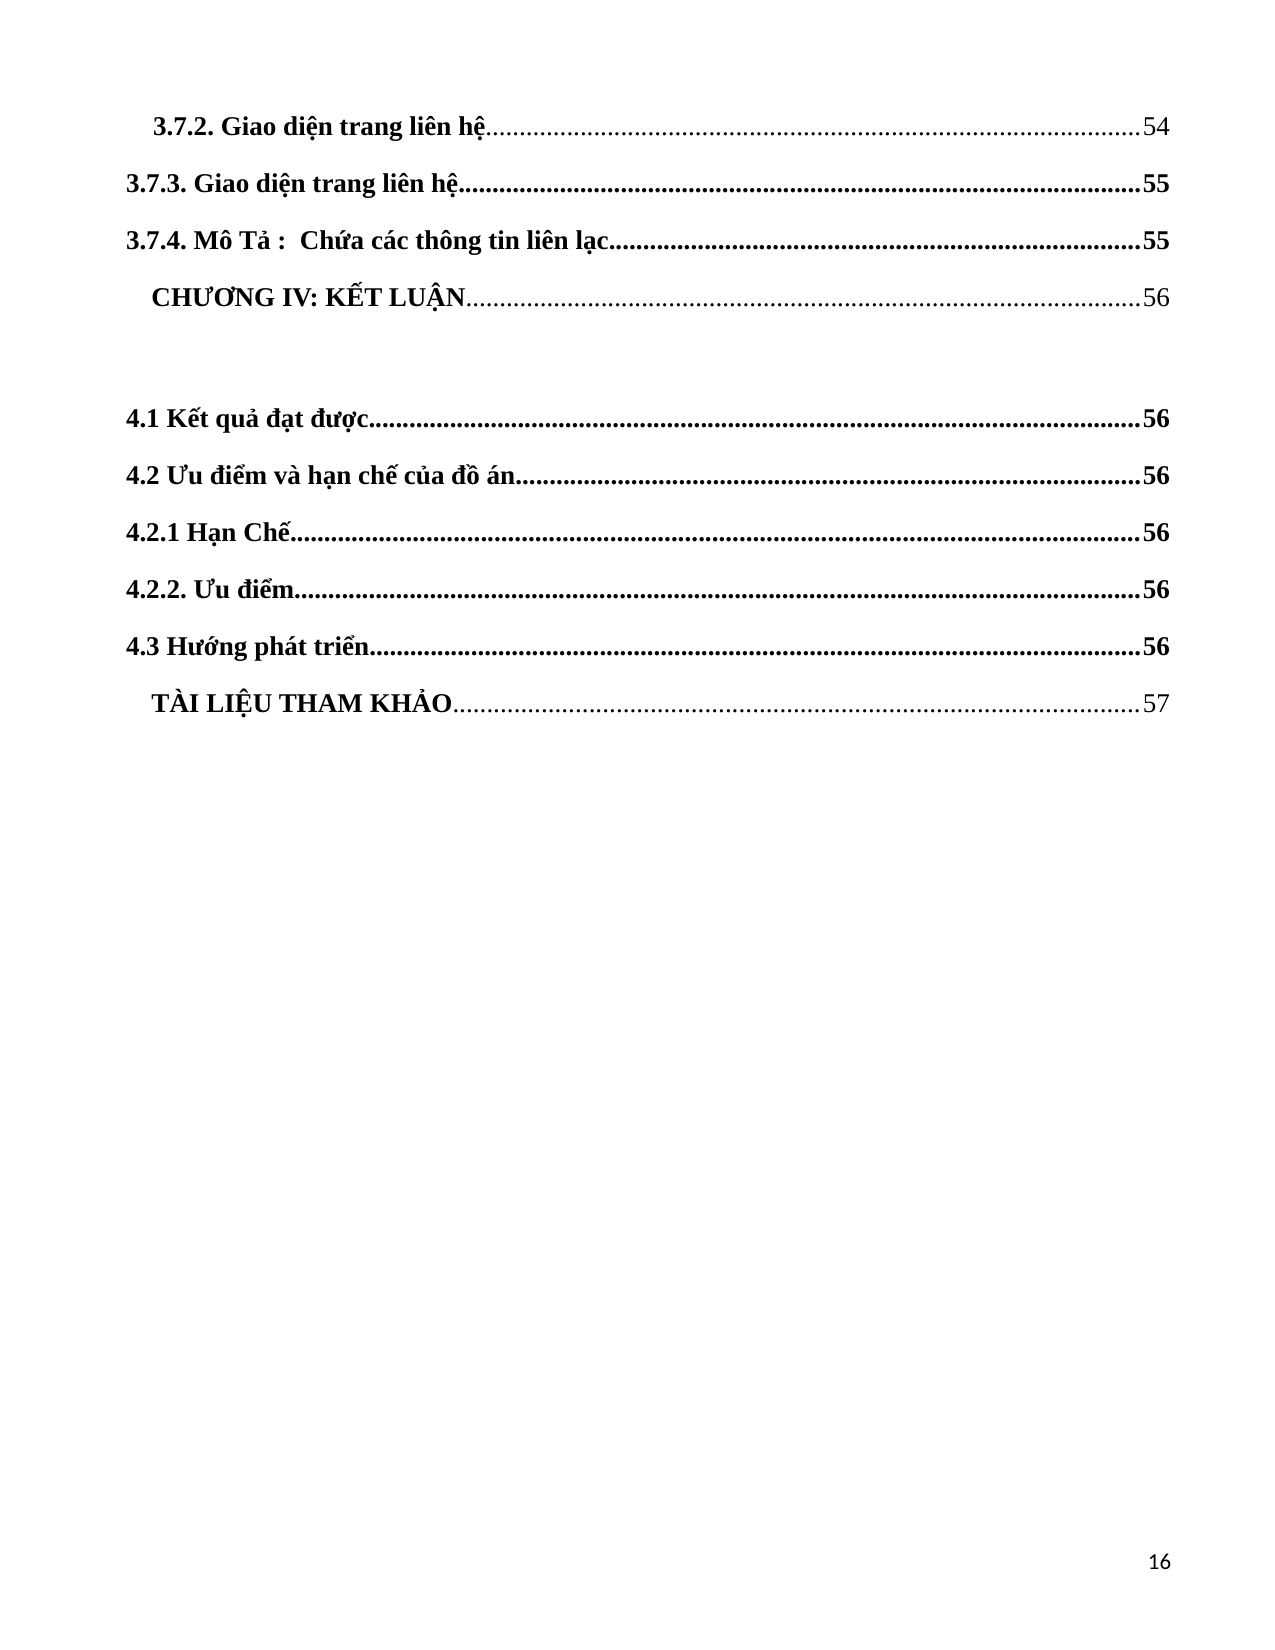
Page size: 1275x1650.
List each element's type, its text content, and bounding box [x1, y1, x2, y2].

text 3.7.4. Mô Tả : Chứa các thông tin liên lạc 55 [126, 224, 1171, 255]
text 4.2.1 Hạn Chế 56 [126, 516, 1171, 547]
text 4.2 Ưu điểm và hạn chế của đồ án 56 [126, 459, 1171, 490]
text 4.1 Kết quả đạt được 56 [126, 402, 1171, 433]
text 4.2.2. Ưu điểm 56 [126, 573, 1171, 604]
text 3.7.2. Giao diện trang liên hệ 54 [153, 110, 1171, 141]
text 4.3 Hướng phát triển 56 [126, 630, 1171, 661]
text 3.7.3. Giao diện trang liên hệ 55 [126, 167, 1171, 198]
text TÀI LIỆU THAM KHẢO 57 [151, 687, 1171, 718]
text CHƯƠNG IV: KẾT LUẬN 56 [151, 281, 1171, 312]
